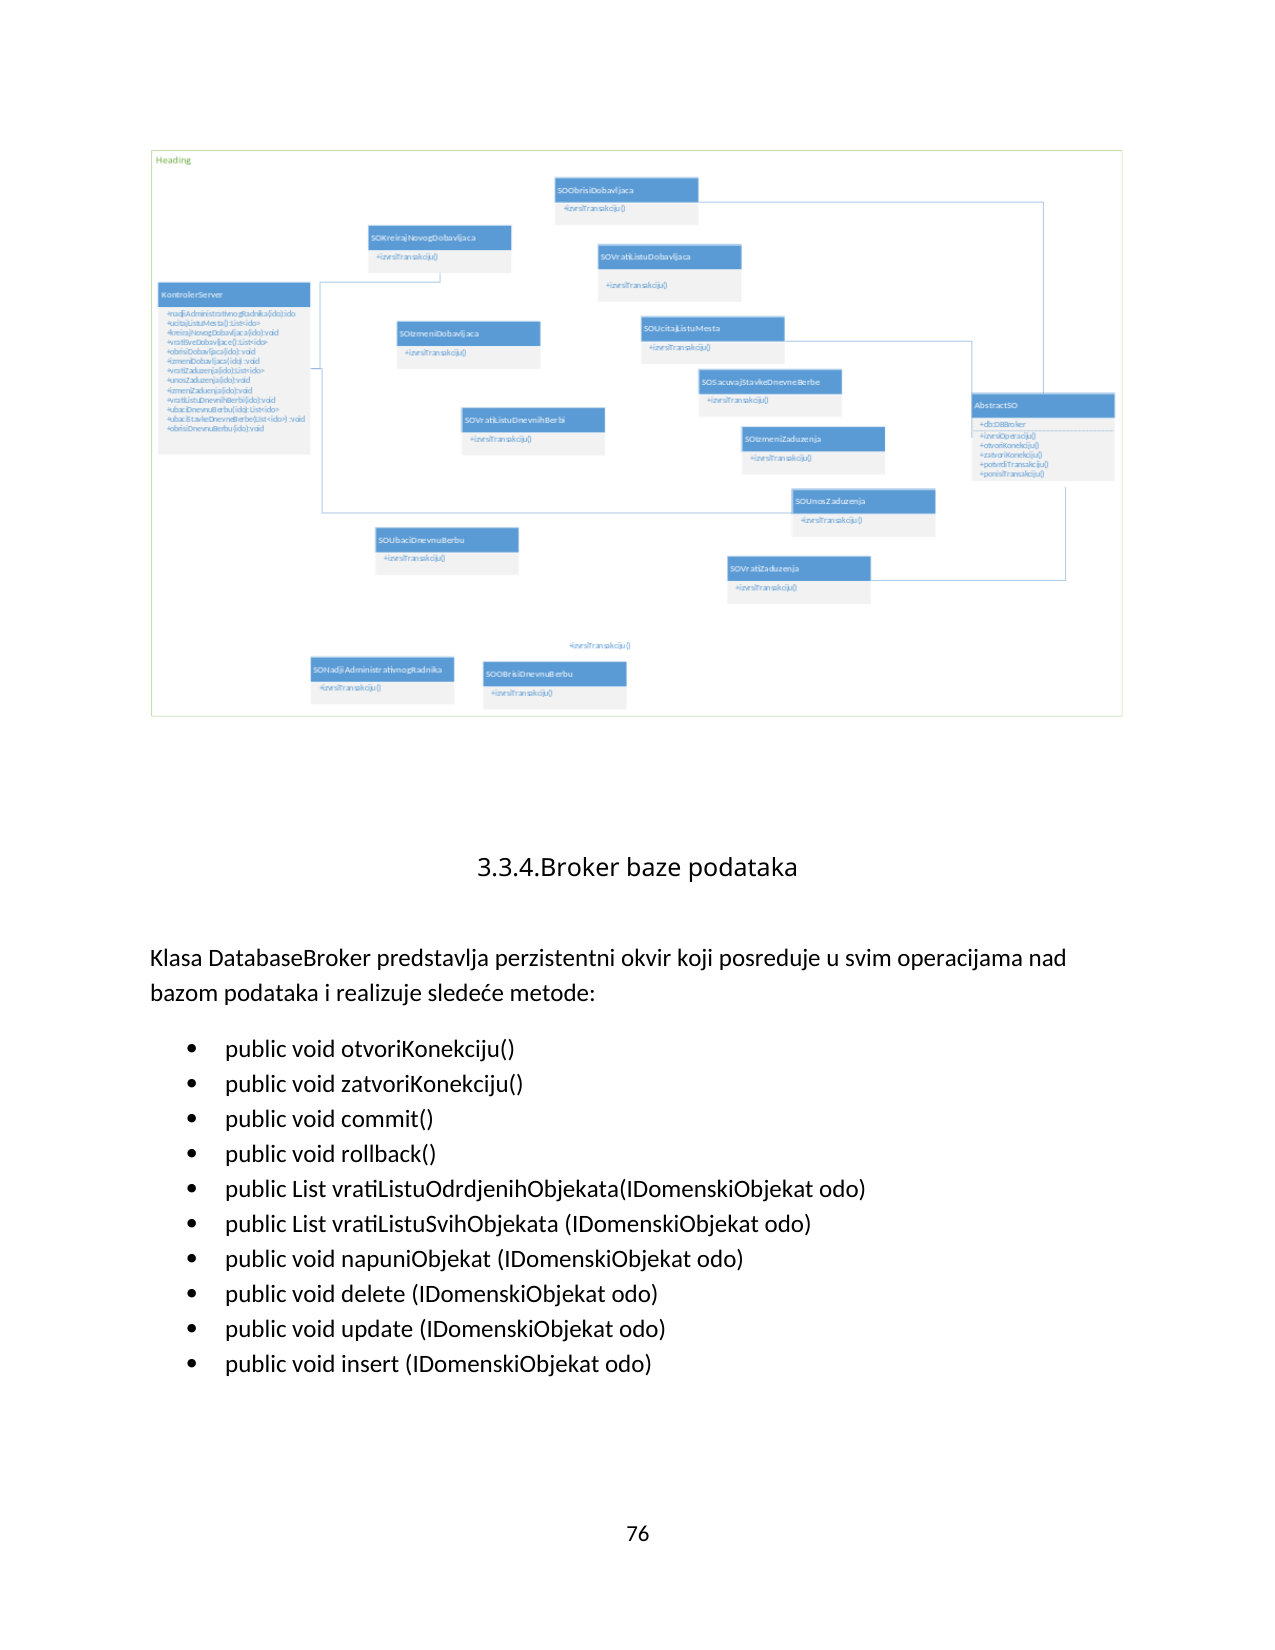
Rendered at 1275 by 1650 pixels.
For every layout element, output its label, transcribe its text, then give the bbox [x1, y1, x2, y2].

text Klasa DatabaseBroker predstavlja perzistentni okvir koji posreduje u svim operacijama nad bazom podataka i realizuje sledeće metode: [150, 942, 1125, 1007]
list public void rollback() [187, 1138, 1125, 1168]
list public void update (IDomenskiObjekat odo) [187, 1313, 1125, 1343]
list public void zatvoriKonekciju() [187, 1068, 1125, 1098]
list public void commit() [187, 1103, 1125, 1133]
list public List vratiListuSvihObjekata (IDomenskiObjekat odo) [187, 1208, 1125, 1238]
list public void otvoriKonekciju() [187, 1033, 1125, 1063]
subtitle 3.3.4.Broker baze podataka [150, 850, 1125, 884]
list public void insert (IDomenskiObjekat odo) [187, 1348, 1125, 1378]
list public void napuniObjekat (IDomenskiObjekat odo) [187, 1243, 1125, 1273]
list public List vratiListuOdrdjenihObjekata(IDomenskiObjekat odo) [187, 1173, 1125, 1203]
list public void delete (IDomenskiObjekat odo) [187, 1278, 1125, 1308]
